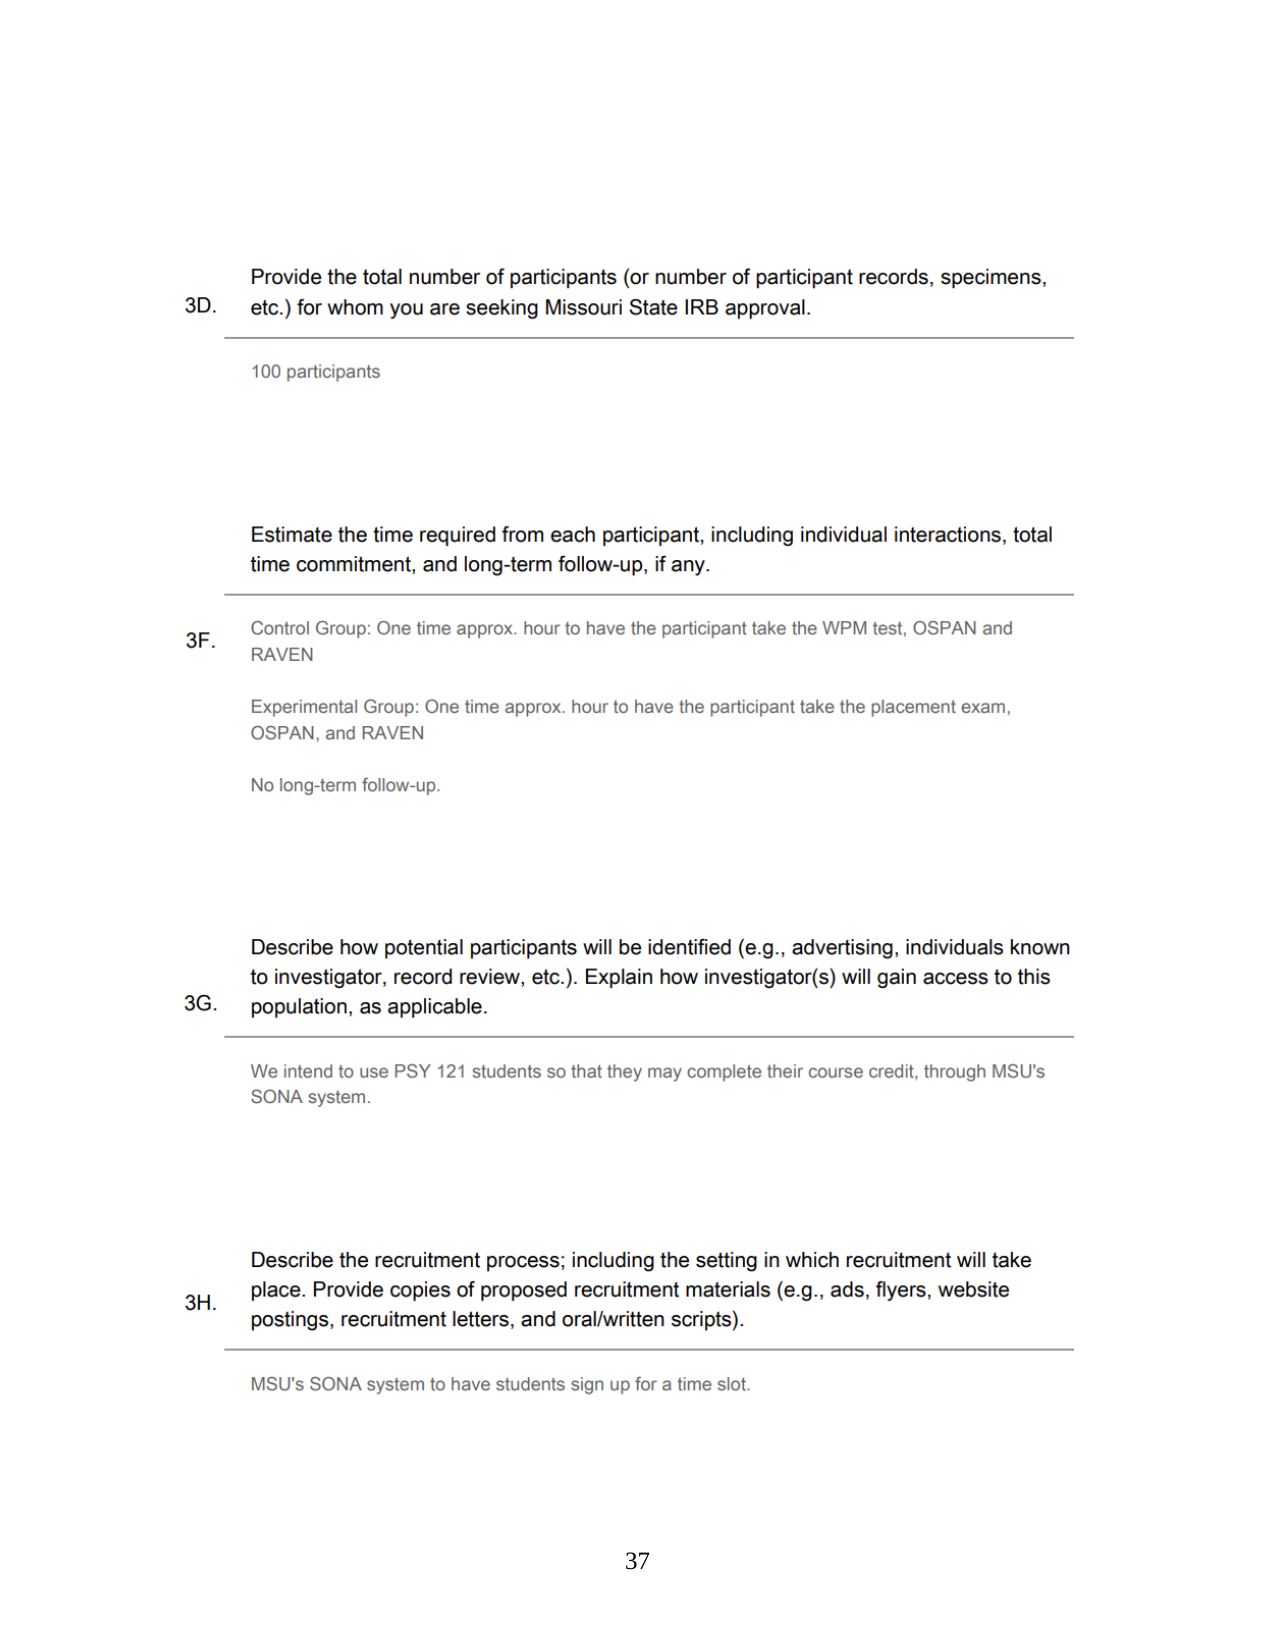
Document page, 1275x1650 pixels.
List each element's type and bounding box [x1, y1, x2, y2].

picture [150, 178, 1125, 1480]
